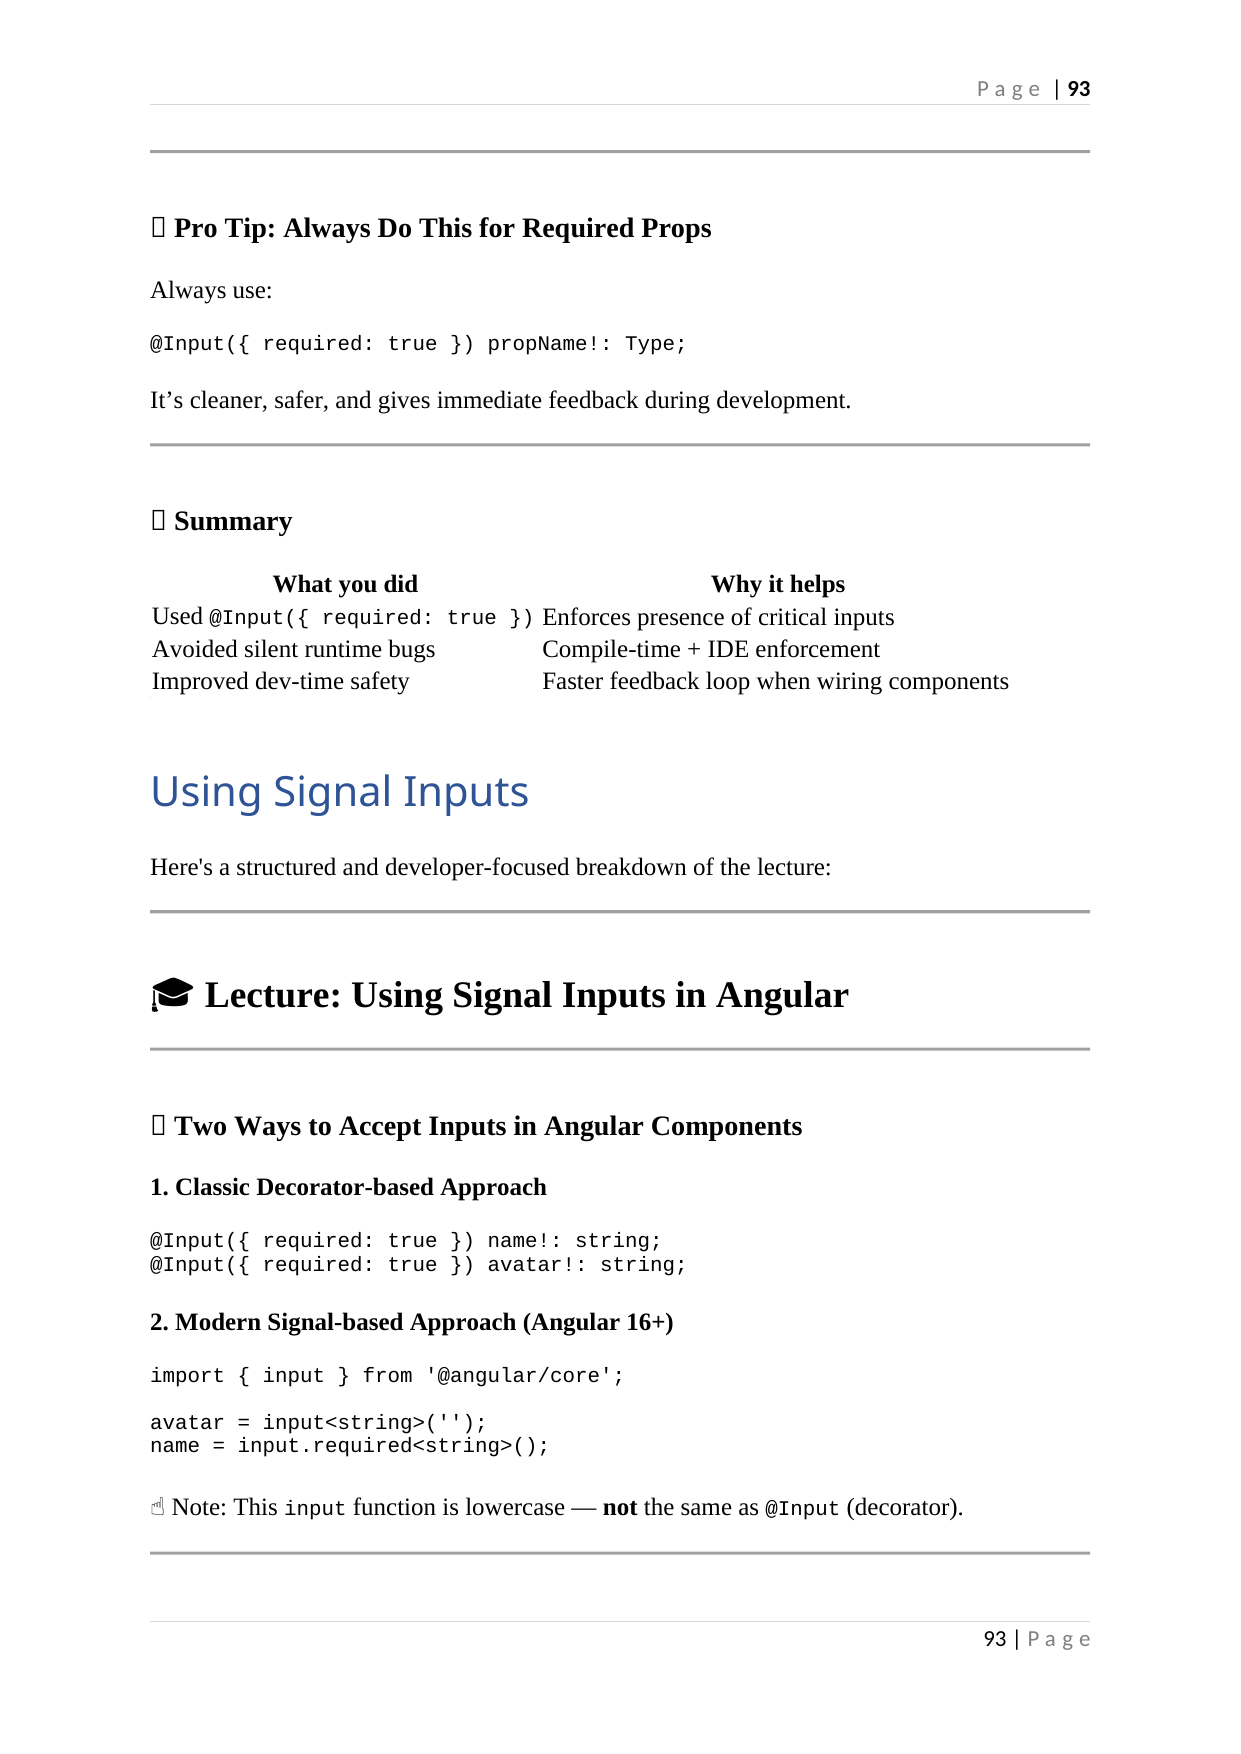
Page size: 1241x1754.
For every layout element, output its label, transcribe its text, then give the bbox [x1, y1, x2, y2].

text import { input } from '@angular/core'; [150, 1364, 1090, 1388]
text 🔄 Two Ways to Accept Inputs in Angular Components [150, 1105, 1090, 1143]
table_cell Compile-time + IDE enforcement [540, 633, 1016, 664]
table_header What you did [150, 568, 540, 600]
table_cell Avoided silent runtime bugs [150, 633, 540, 664]
text 🎓 Lecture: Using Signal Inputs in Angular [150, 967, 1090, 1018]
text ☝️ Note: This input function is lowercase — not the same as @Input (decorator). [150, 1488, 1090, 1522]
text 2. Modern Signal-based Approach (Angular 16+) [150, 1307, 1090, 1335]
text 1. Classic Decorator-based Approach [150, 1172, 1090, 1201]
table_header Why it helps [540, 568, 1016, 600]
text It’s cleaner, safer, and gives immediate feedback during development. [150, 385, 1090, 414]
table_cell Enforces presence of critical inputs [540, 600, 1016, 633]
text 🧪 Pro Tip: Always Do This for Required Props [150, 207, 1090, 246]
text Always use: [150, 275, 1090, 303]
subtitle Using Signal Inputs [150, 762, 1090, 819]
text 🧠 Summary [150, 501, 1090, 539]
table_cell Used @Input({ required: true }) [150, 600, 540, 633]
table_cell Faster feedback loop when wiring components [540, 665, 1016, 696]
text @Input({ required: true }) propName!: Type; [150, 333, 1090, 356]
text Here's a structured and developer-focused breakdown of the lecture: [150, 852, 1090, 881]
text @Input({ required: true }) name!: string; [150, 1230, 1090, 1254]
text name = input.required<string>(); [150, 1436, 1090, 1459]
text avatar = input<string>(''); [150, 1412, 1090, 1436]
table_cell Improved dev-time safety [150, 665, 540, 696]
text @Input({ required: true }) avatar!: string; [150, 1254, 1090, 1277]
